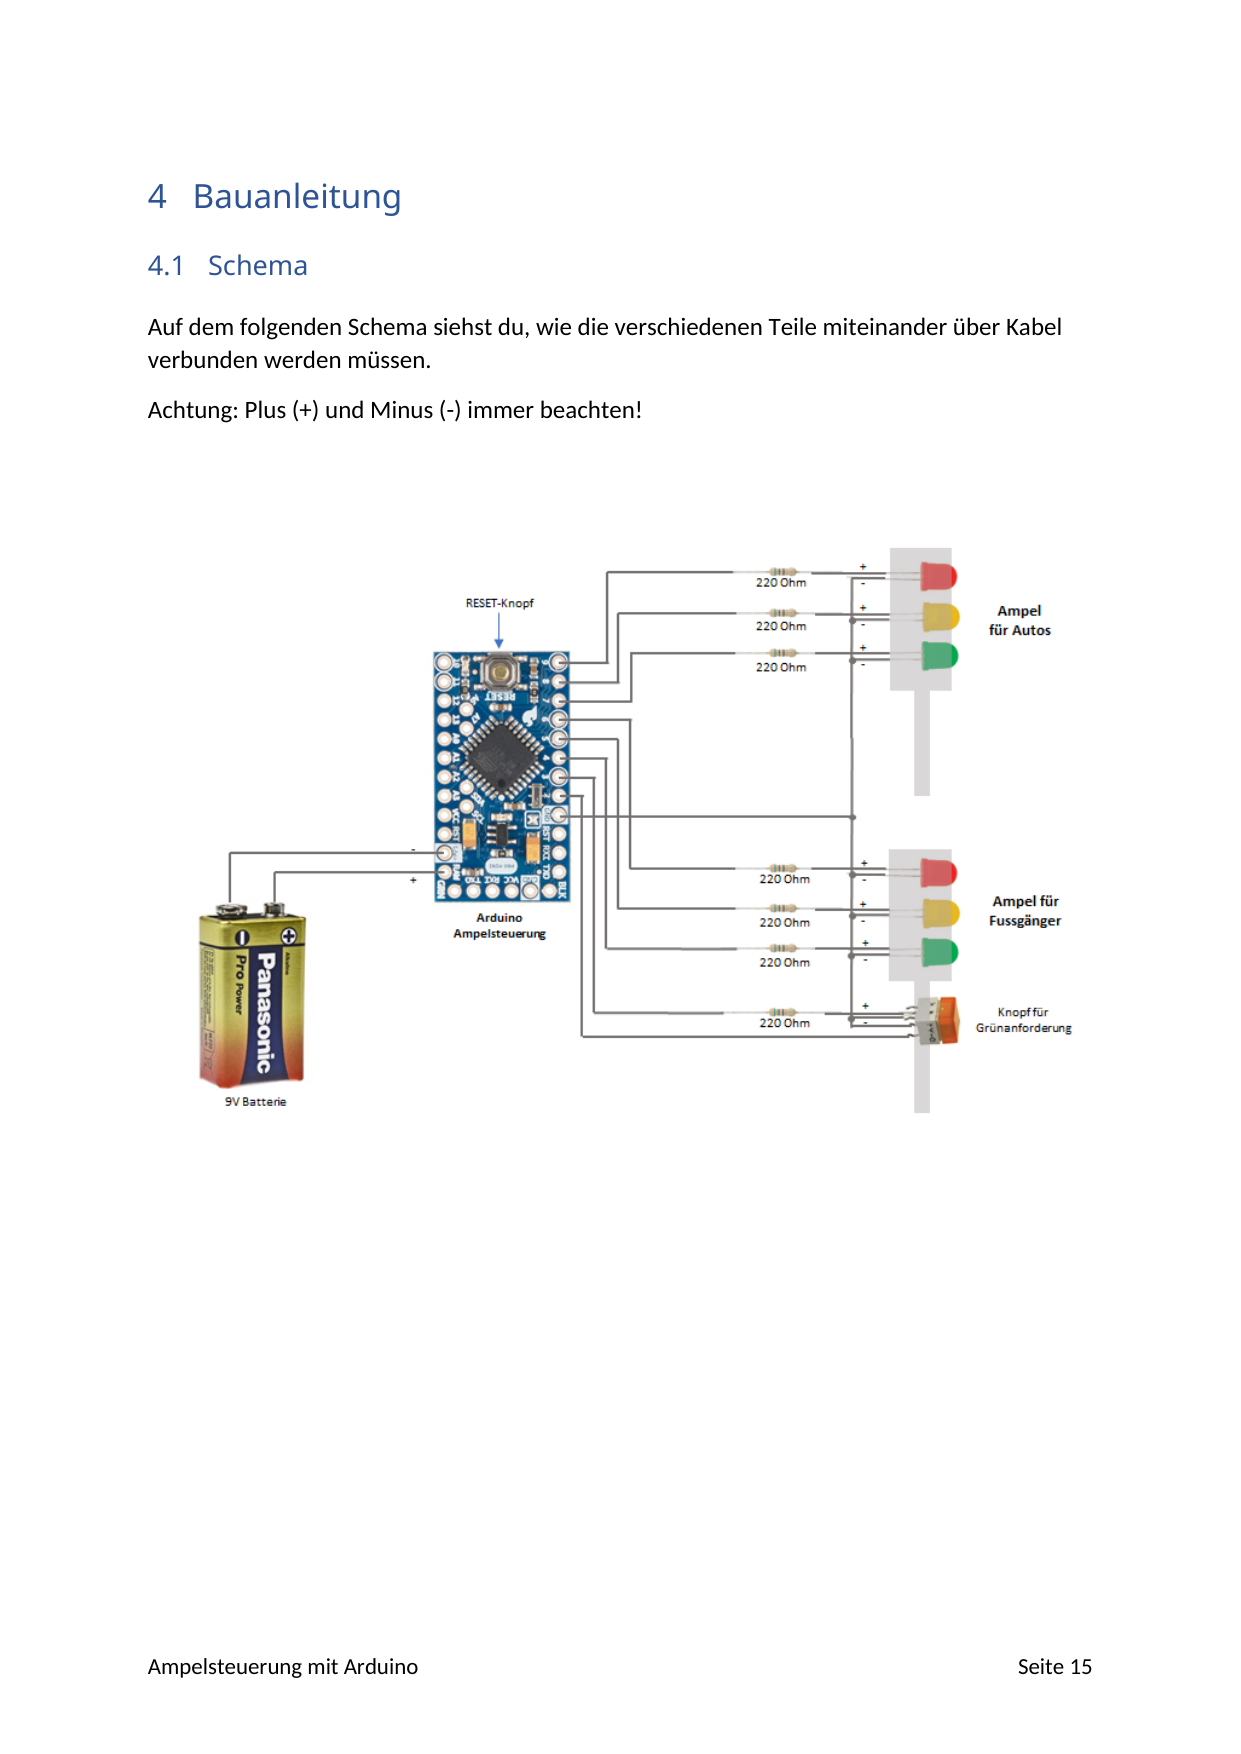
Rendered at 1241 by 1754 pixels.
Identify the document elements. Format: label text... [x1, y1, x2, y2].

text Auf dem folgenden Schema siehst du, wie die verschiedenen Teile miteinander über Kabel verbunden werden müssen. [148, 311, 1093, 375]
text Achtung: Plus (+) und Minus (-) immer beachten! [148, 394, 1093, 424]
subtitle Schema [148, 247, 1093, 283]
picture [155, 542, 1086, 1118]
subtitle Bauanleitung [148, 173, 1093, 218]
